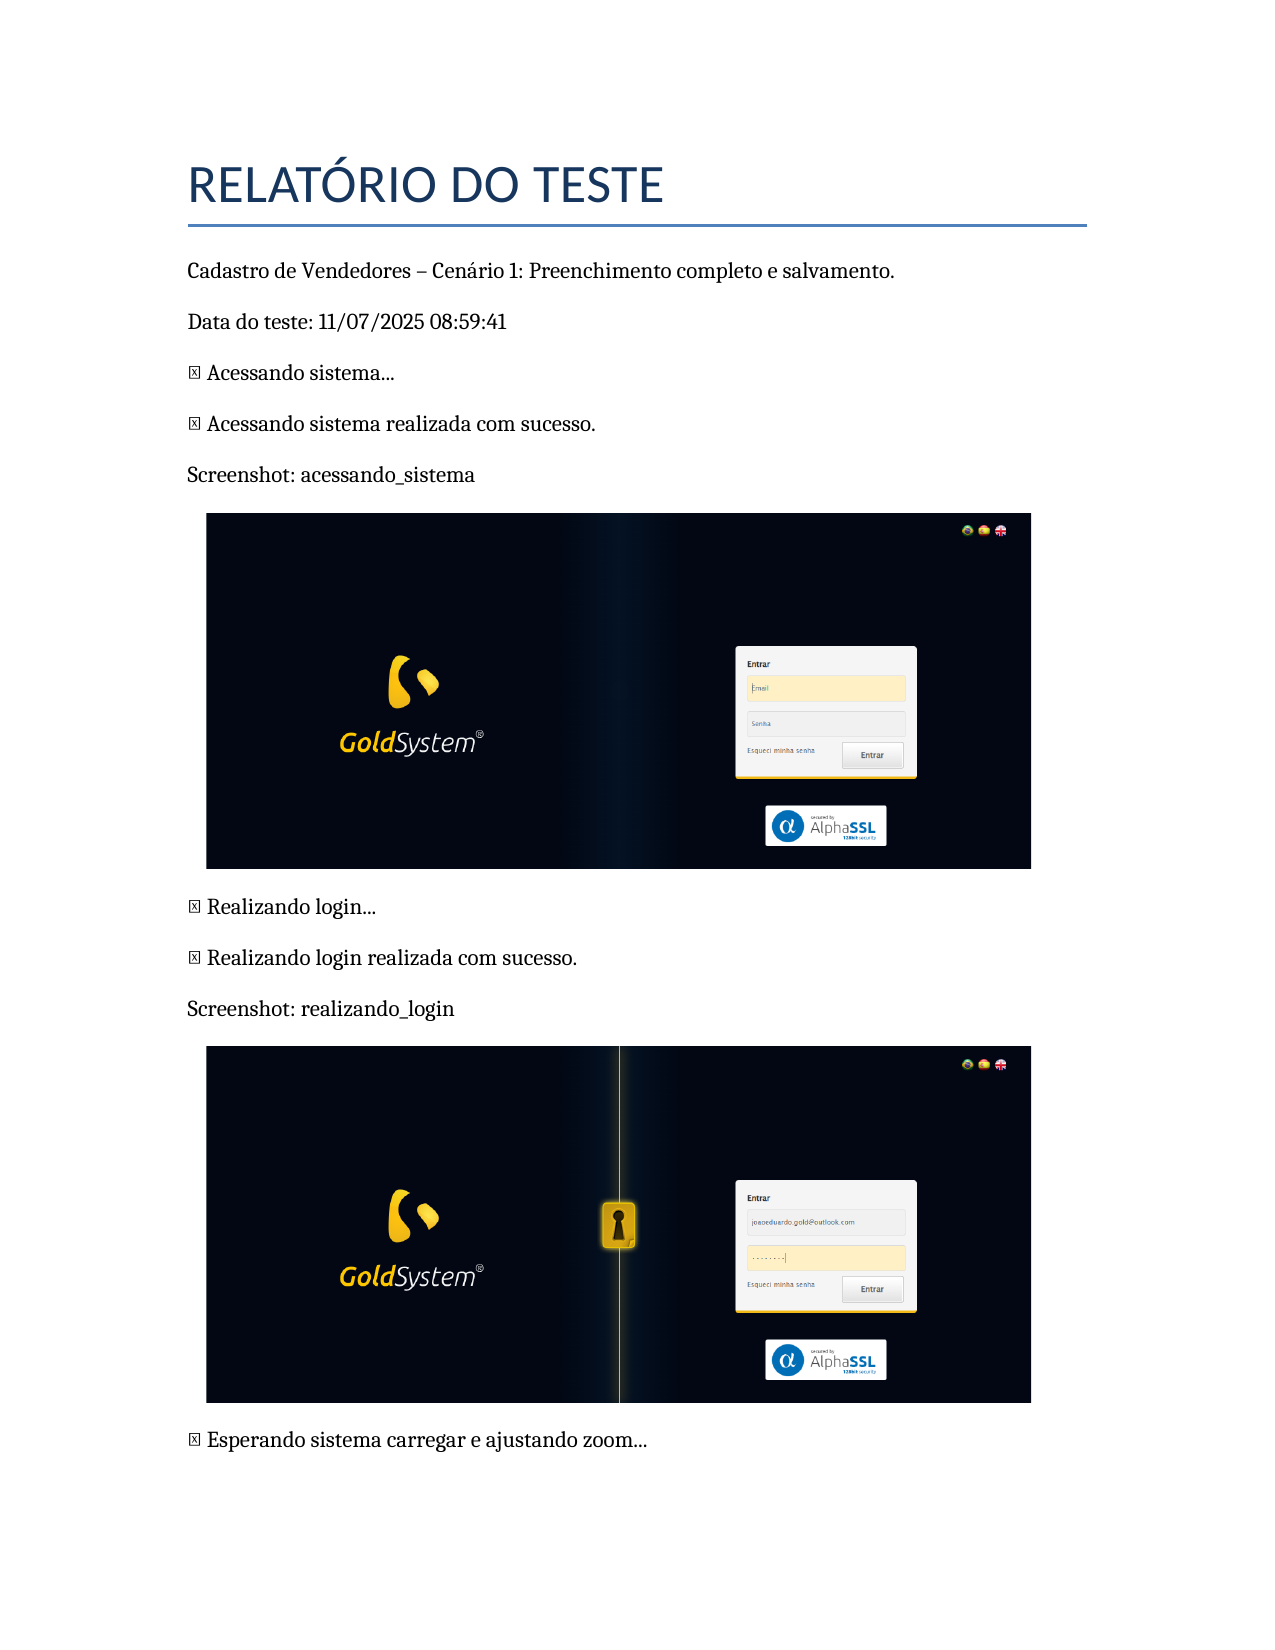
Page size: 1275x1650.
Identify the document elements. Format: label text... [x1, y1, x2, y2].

text 🔄 Esperando sistema carregar e ajustando zoom... [187, 1427, 1087, 1453]
text Screenshot: acessando_sistema [187, 462, 1087, 488]
picture [206, 513, 1032, 869]
text ✅ Realizando login realizada com sucesso. [187, 944, 1087, 971]
text Cadastro de Vendedores – Cenário 1: Preenchimento completo e salvamento. [187, 258, 1087, 284]
title RELATÓRIO DO TESTE [187, 150, 1087, 227]
text Screenshot: realizando_login [187, 996, 1087, 1022]
text 🔄 Acessando sistema... [187, 360, 1087, 386]
picture [206, 1046, 1032, 1403]
text Data do teste: 11/07/2025 08:59:41 [187, 309, 1087, 335]
text 🔄 Realizando login... [187, 893, 1087, 920]
text ✅ Acessando sistema realizada com sucesso. [187, 411, 1087, 437]
